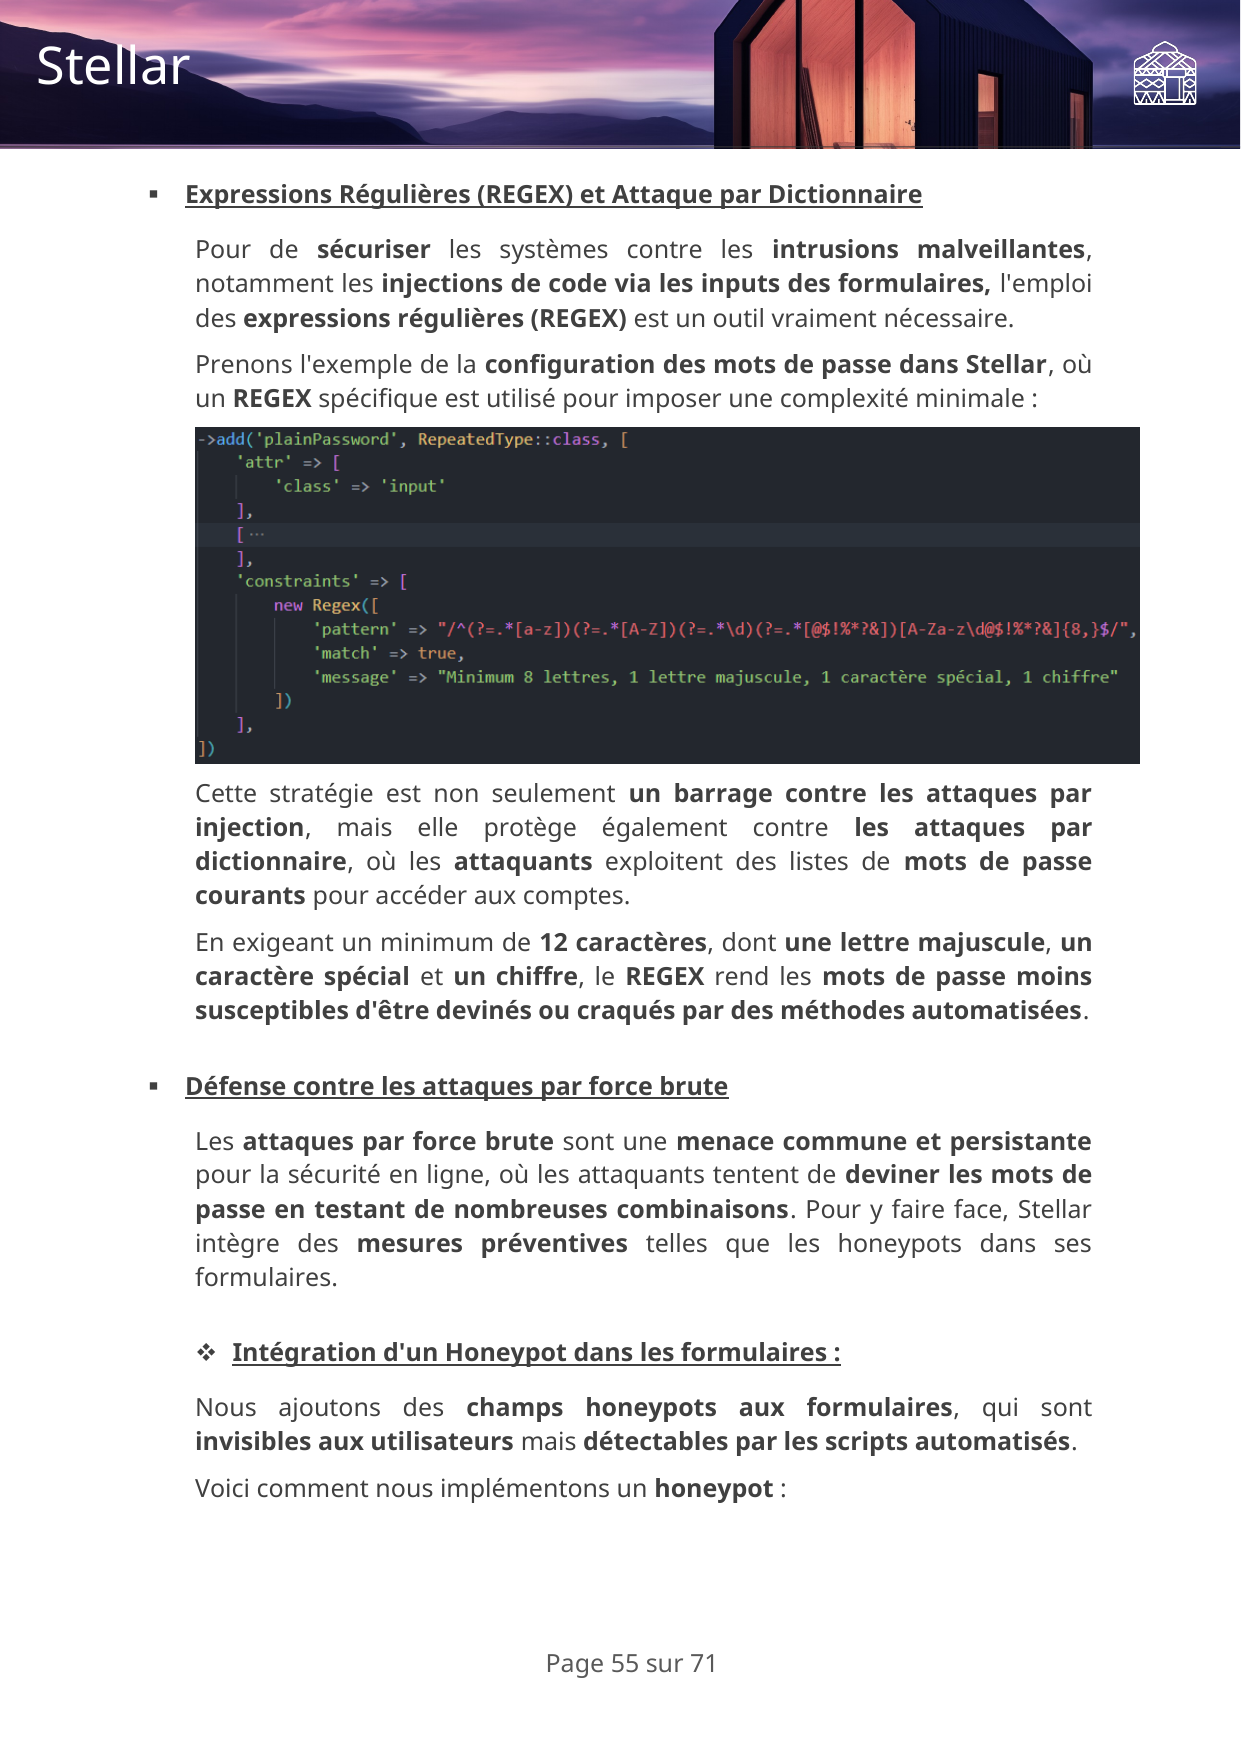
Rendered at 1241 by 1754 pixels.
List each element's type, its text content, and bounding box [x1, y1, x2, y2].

text Voici comment nous implémentons un honeypot : [195, 1471, 1092, 1505]
text Les attaques par force brute sont une menace commune et persistante pour la sécurité en ligne, où les attaquants tentent de deviner les mots de passe en testant de nombreuses combinaisons. Pour y faire face, Stellar intègre des mesures préventives telles que les honeypots dans ses formulaires. [195, 1123, 1092, 1293]
picture [0, 0, 1241, 146]
text Prenons l'exemple de la configuration des mots de passe dans Stellar, où un REGEX spécifique est utilisé pour imposer une complexité minimale : [195, 347, 1092, 415]
text Nous ajoutons des champs honeypots aux formulaires, qui sont invisibles aux utilisateurs mais détectables par les scripts automatisés. [195, 1390, 1092, 1458]
subtitle Intégration d'un Honeypot dans les formulaires : [195, 1335, 1092, 1369]
picture [195, 427, 1140, 764]
subtitle Défense contre les attaques par force brute [148, 1068, 1092, 1102]
subtitle Expressions Régulières (REGEX) et Attaque par Dictionnaire [148, 177, 1092, 211]
text En exigeant un minimum de 12 caractères, dont une lettre majuscule, un caractère spécial et un chiffre, le REGEX rend les mots de passe moins susceptibles d'être devinés ou craqués par des méthodes automatisées. [195, 924, 1092, 1027]
text Pour de sécuriser les systèmes contre les intrusions malveillantes, notamment les injections de code via les inputs des formulaires, l'emploi des expressions régulières (REGEX) est un outil vraiment nécessaire. [195, 232, 1092, 334]
text Cette stratégie est non seulement un barrage contre les attaques par injection, mais elle protège également contre les attaques par dictionnaire, où les attaquants exploitent des listes de mots de passe courants pour accéder aux comptes. [195, 776, 1092, 912]
